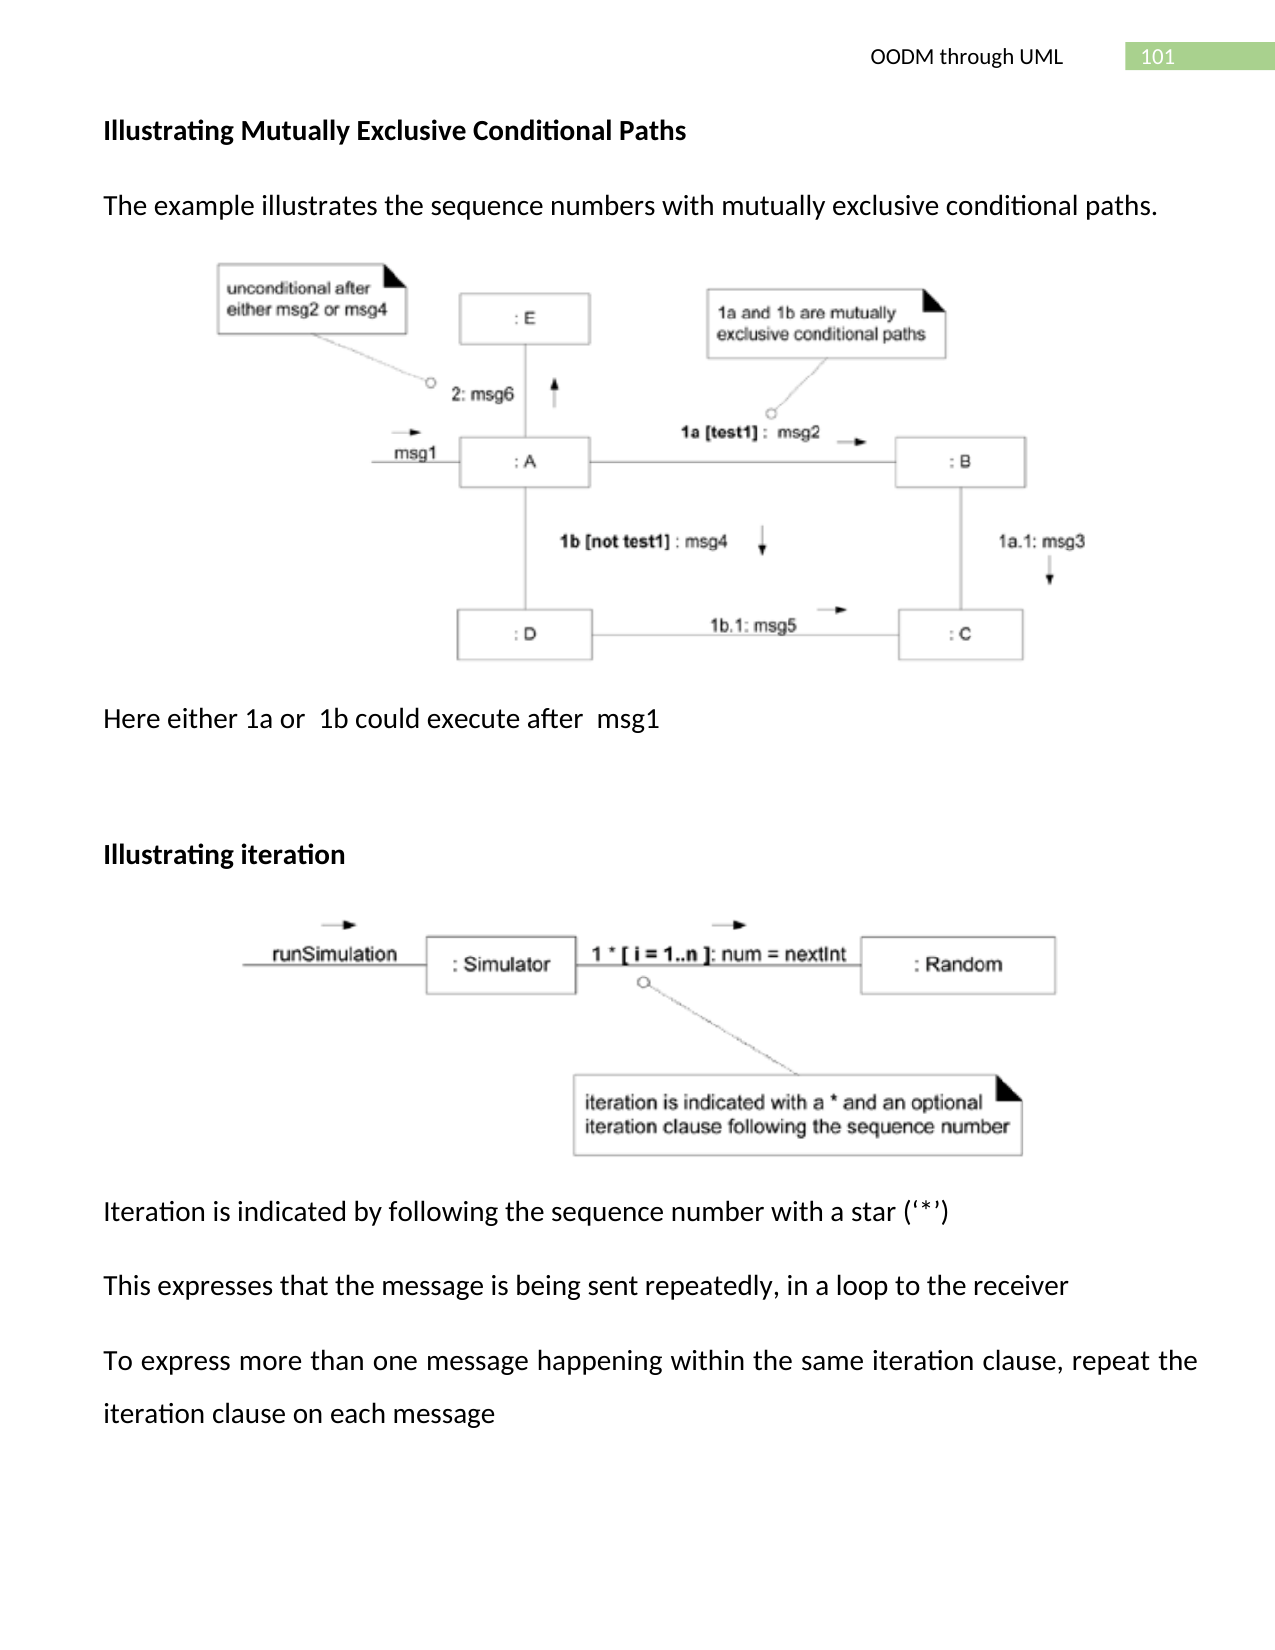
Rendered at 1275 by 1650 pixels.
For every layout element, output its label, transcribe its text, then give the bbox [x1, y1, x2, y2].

text Iteration is indicated by following the sequence number with a star (‘*’) [103, 1193, 1200, 1229]
text Here either 1a or 1b could execute after msg1 [103, 700, 1200, 736]
text Illustrating iteration [103, 836, 1200, 872]
text The example illustrates the sequence numbers with mutually exclusive conditional paths. [103, 187, 1200, 222]
text To express more than one message happening within the same iteration clause, repeat the iteration clause on each message [103, 1342, 1200, 1431]
picture [213, 261, 1091, 666]
text This expresses that the message is being sent repeatedly, in a loop to the receiver [103, 1267, 1200, 1303]
picture [240, 910, 1063, 1159]
text Illustrating Mutually Exclusive Conditional Paths [103, 112, 1200, 148]
